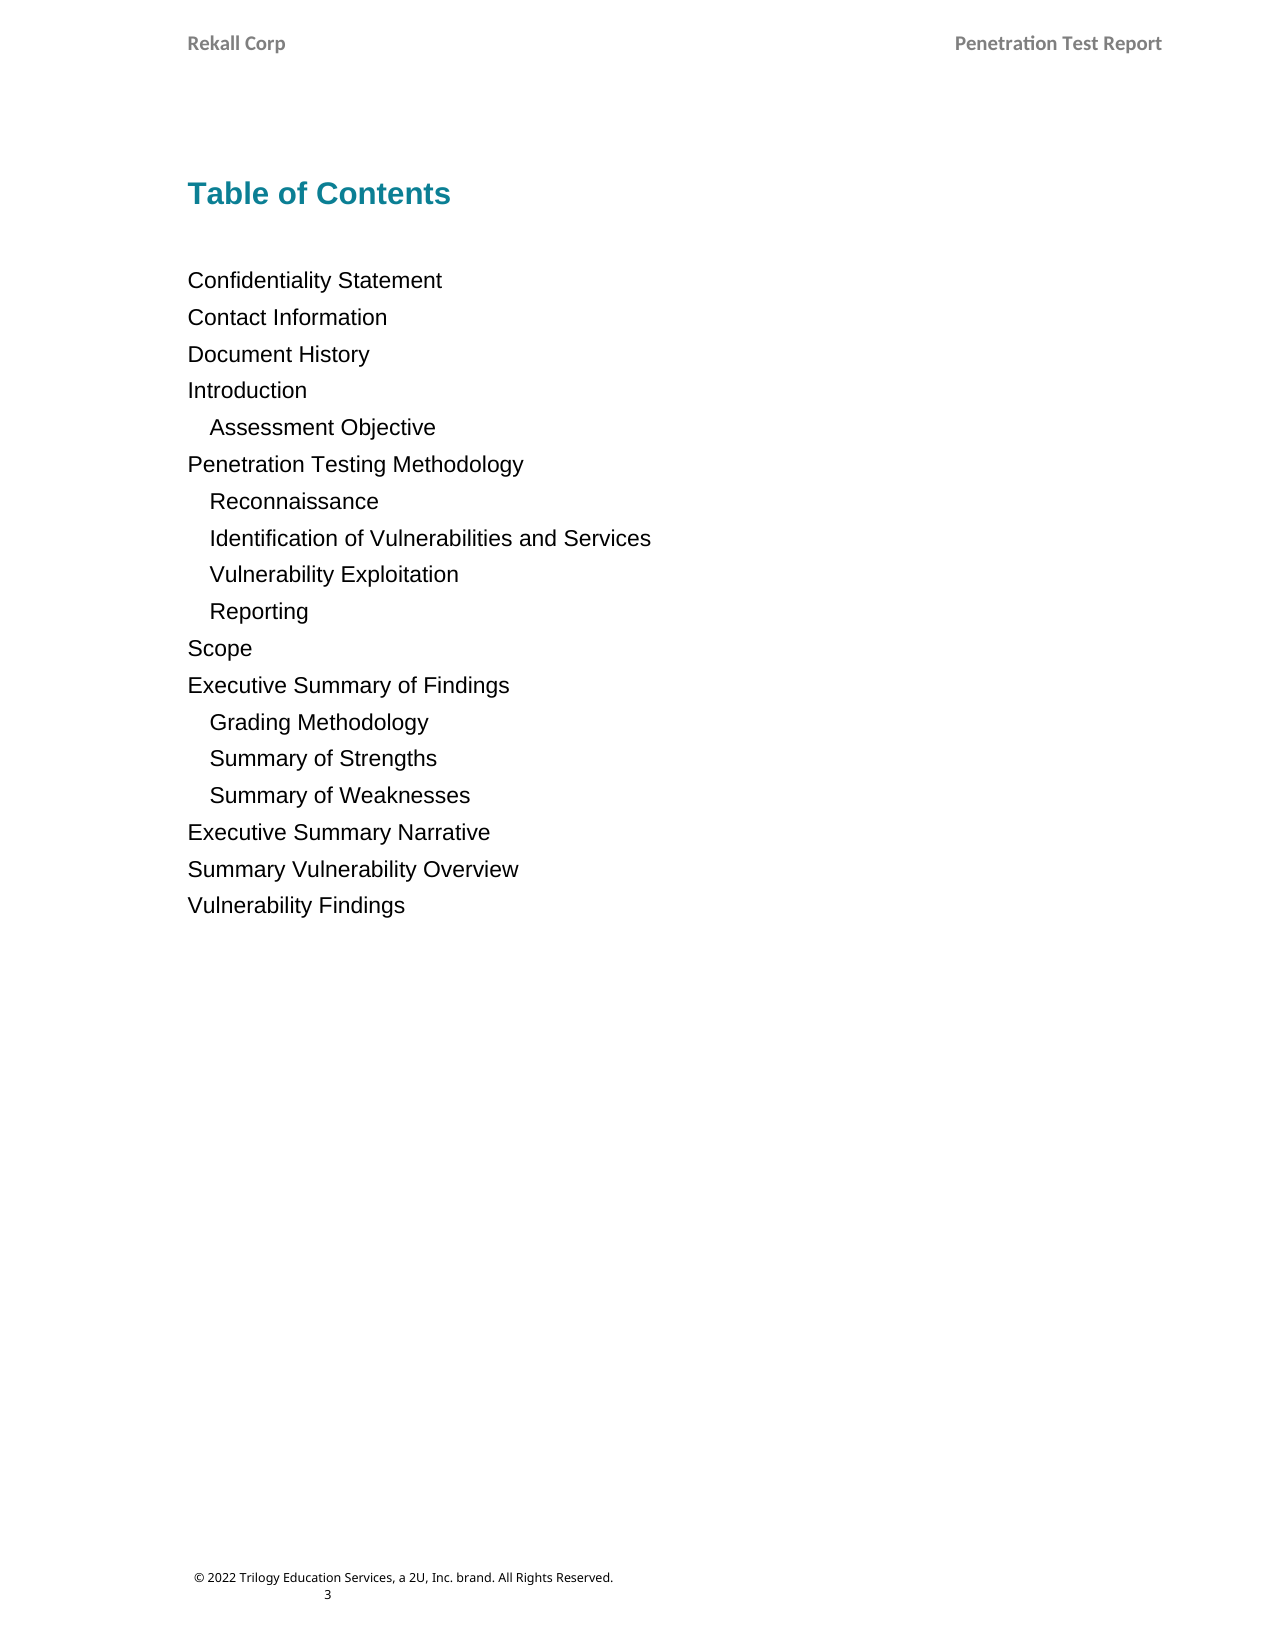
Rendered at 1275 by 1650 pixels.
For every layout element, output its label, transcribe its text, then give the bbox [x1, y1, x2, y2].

title Table of Contents [187, 175, 1087, 211]
